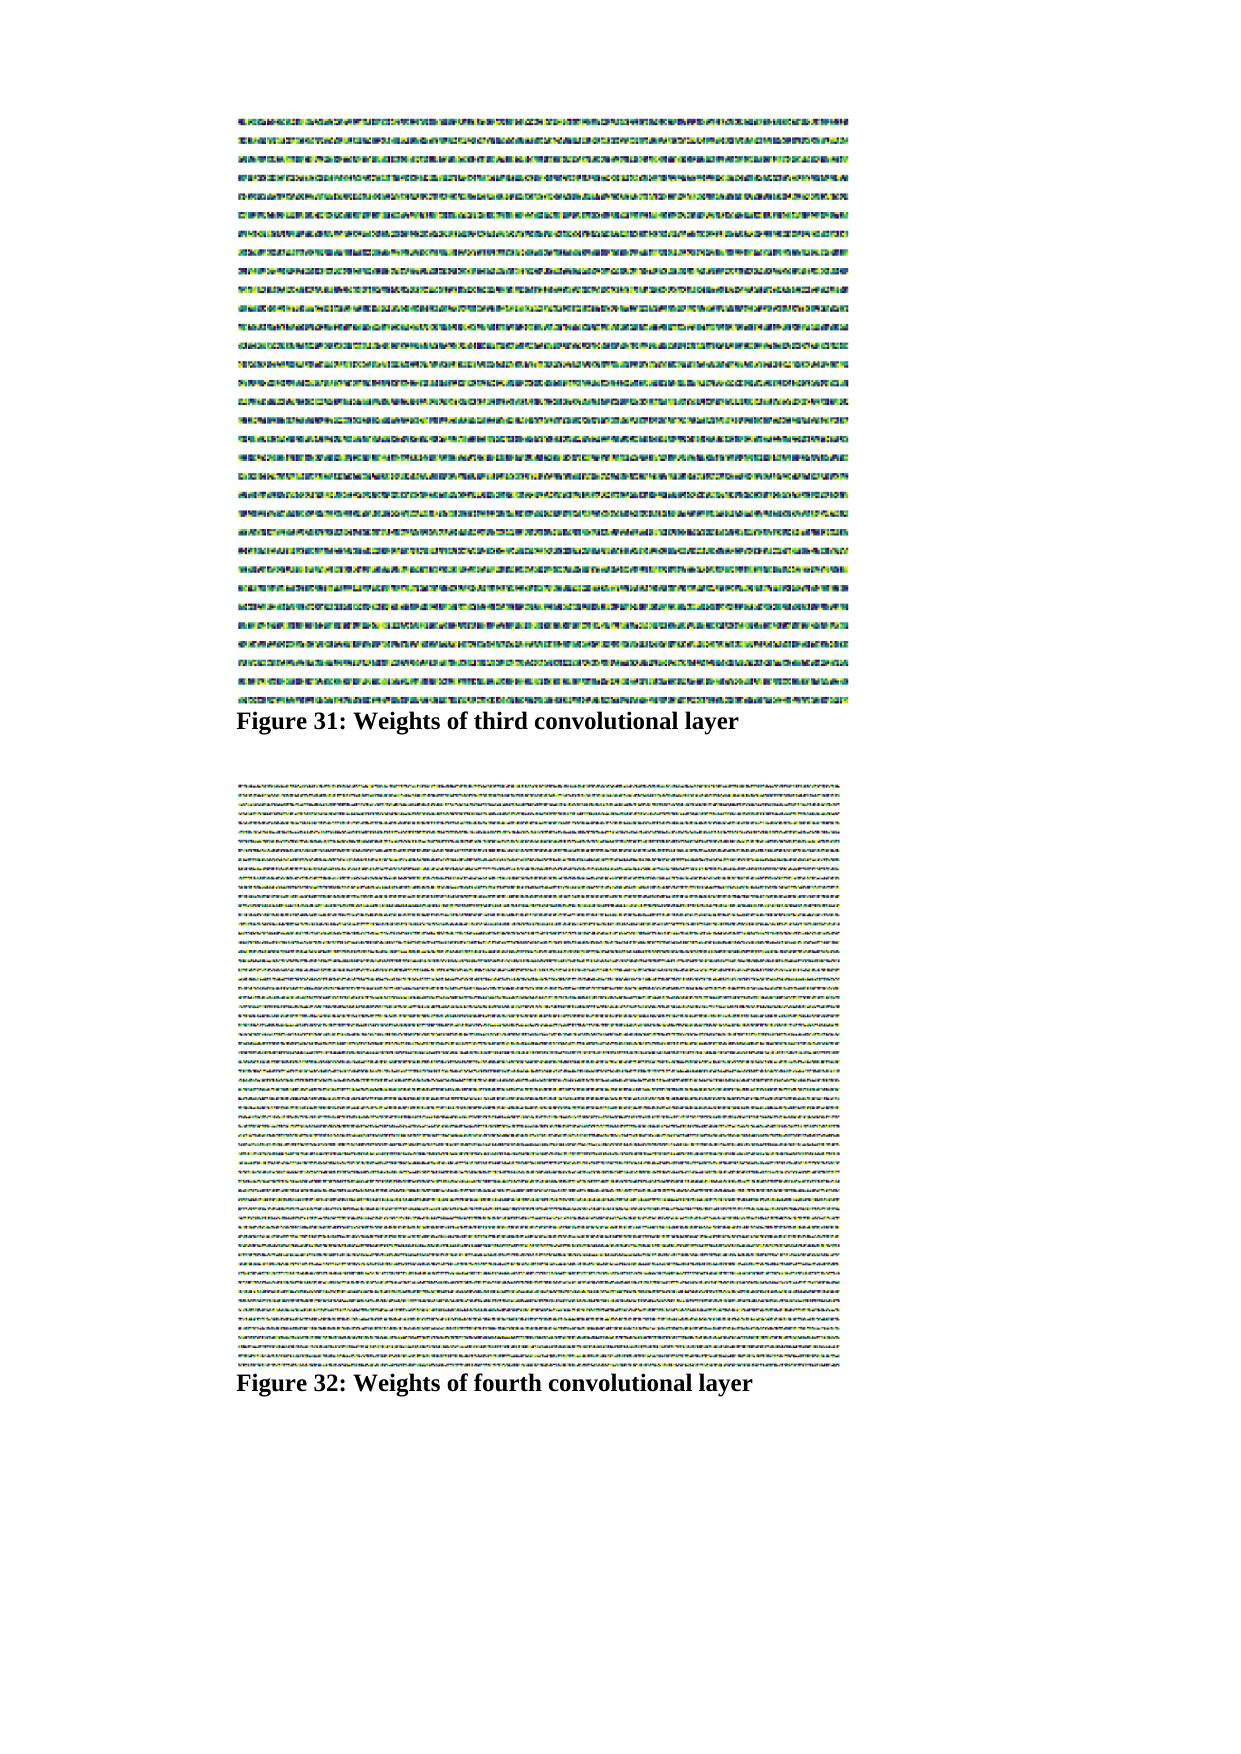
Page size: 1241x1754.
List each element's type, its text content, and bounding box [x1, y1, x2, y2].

picture [236, 784, 841, 1369]
picture [236, 118, 849, 706]
